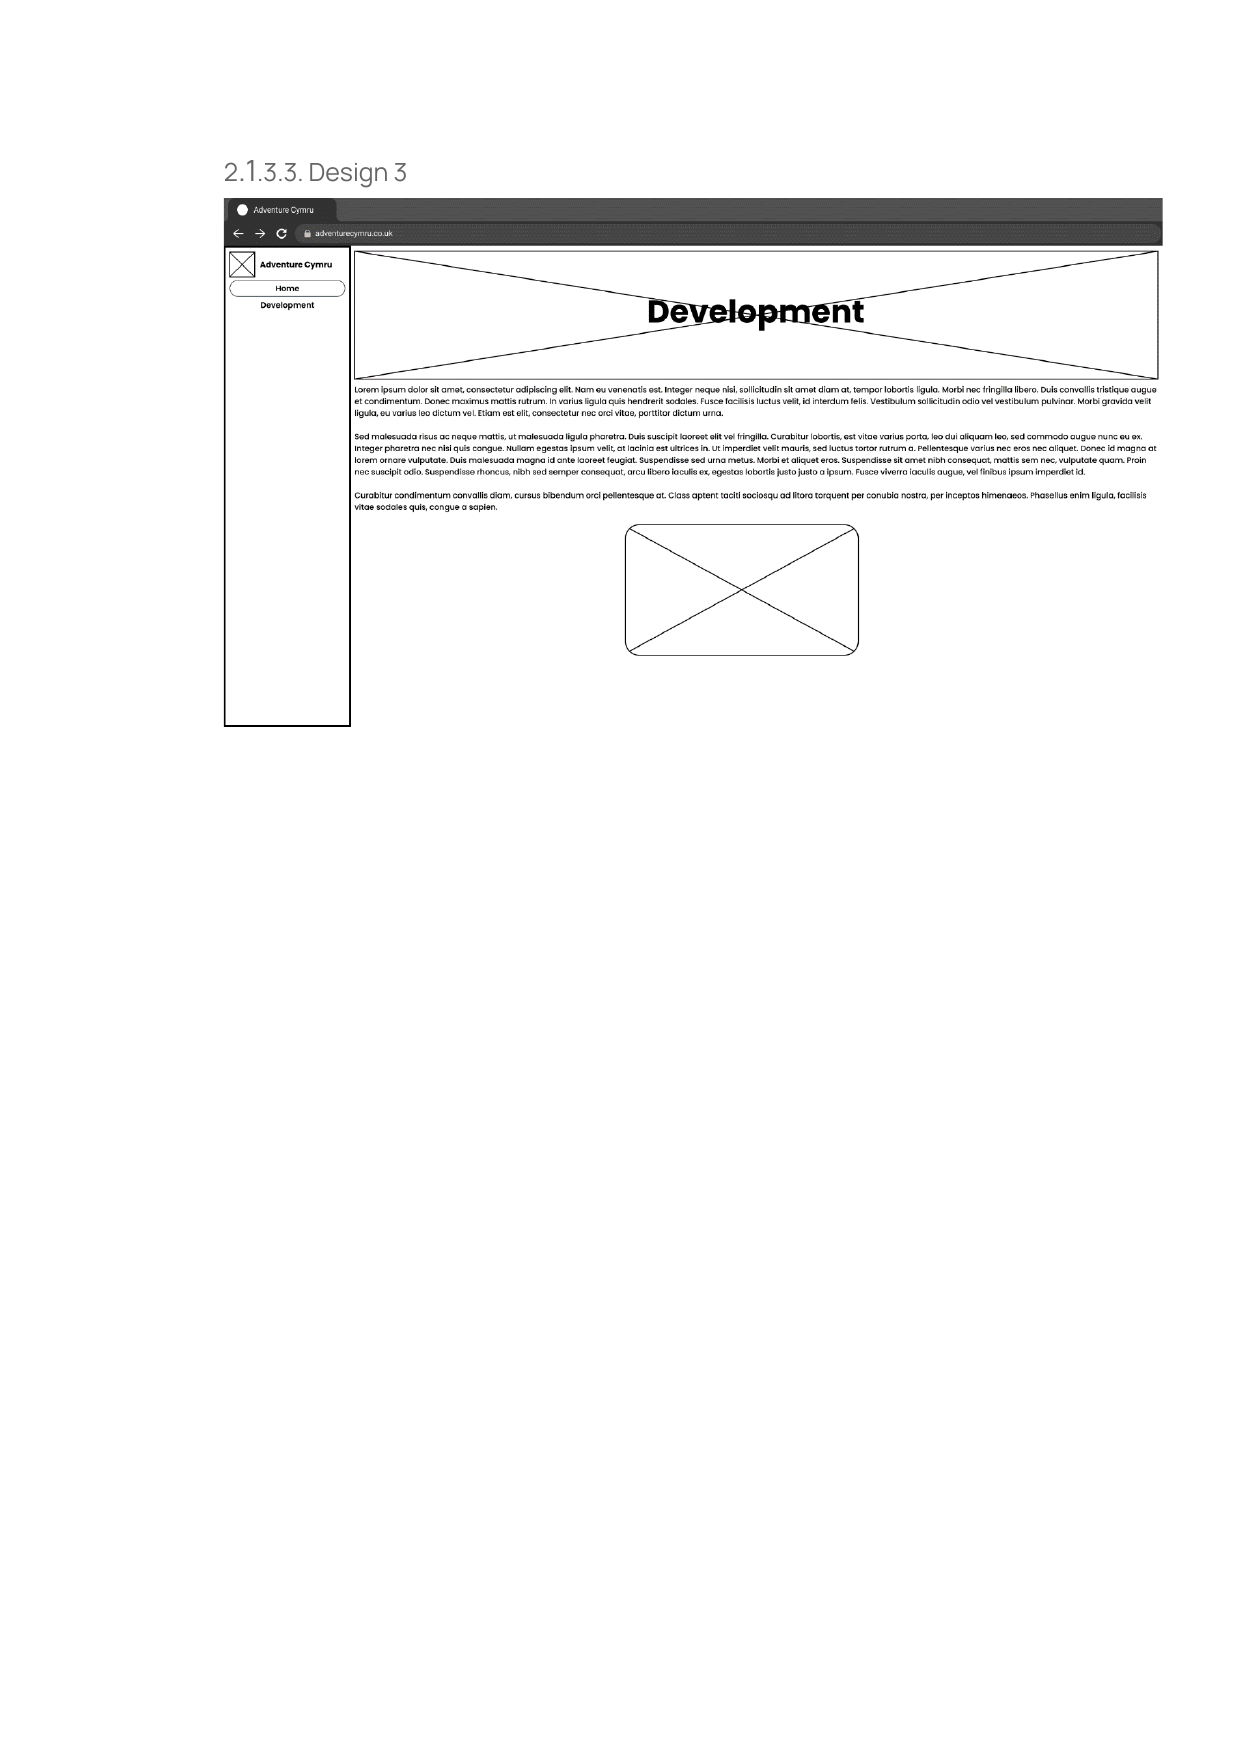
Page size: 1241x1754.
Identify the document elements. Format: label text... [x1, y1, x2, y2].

subtitle 2.1.3.3. Design 3 [150, 150, 1090, 190]
picture [223, 198, 1163, 727]
